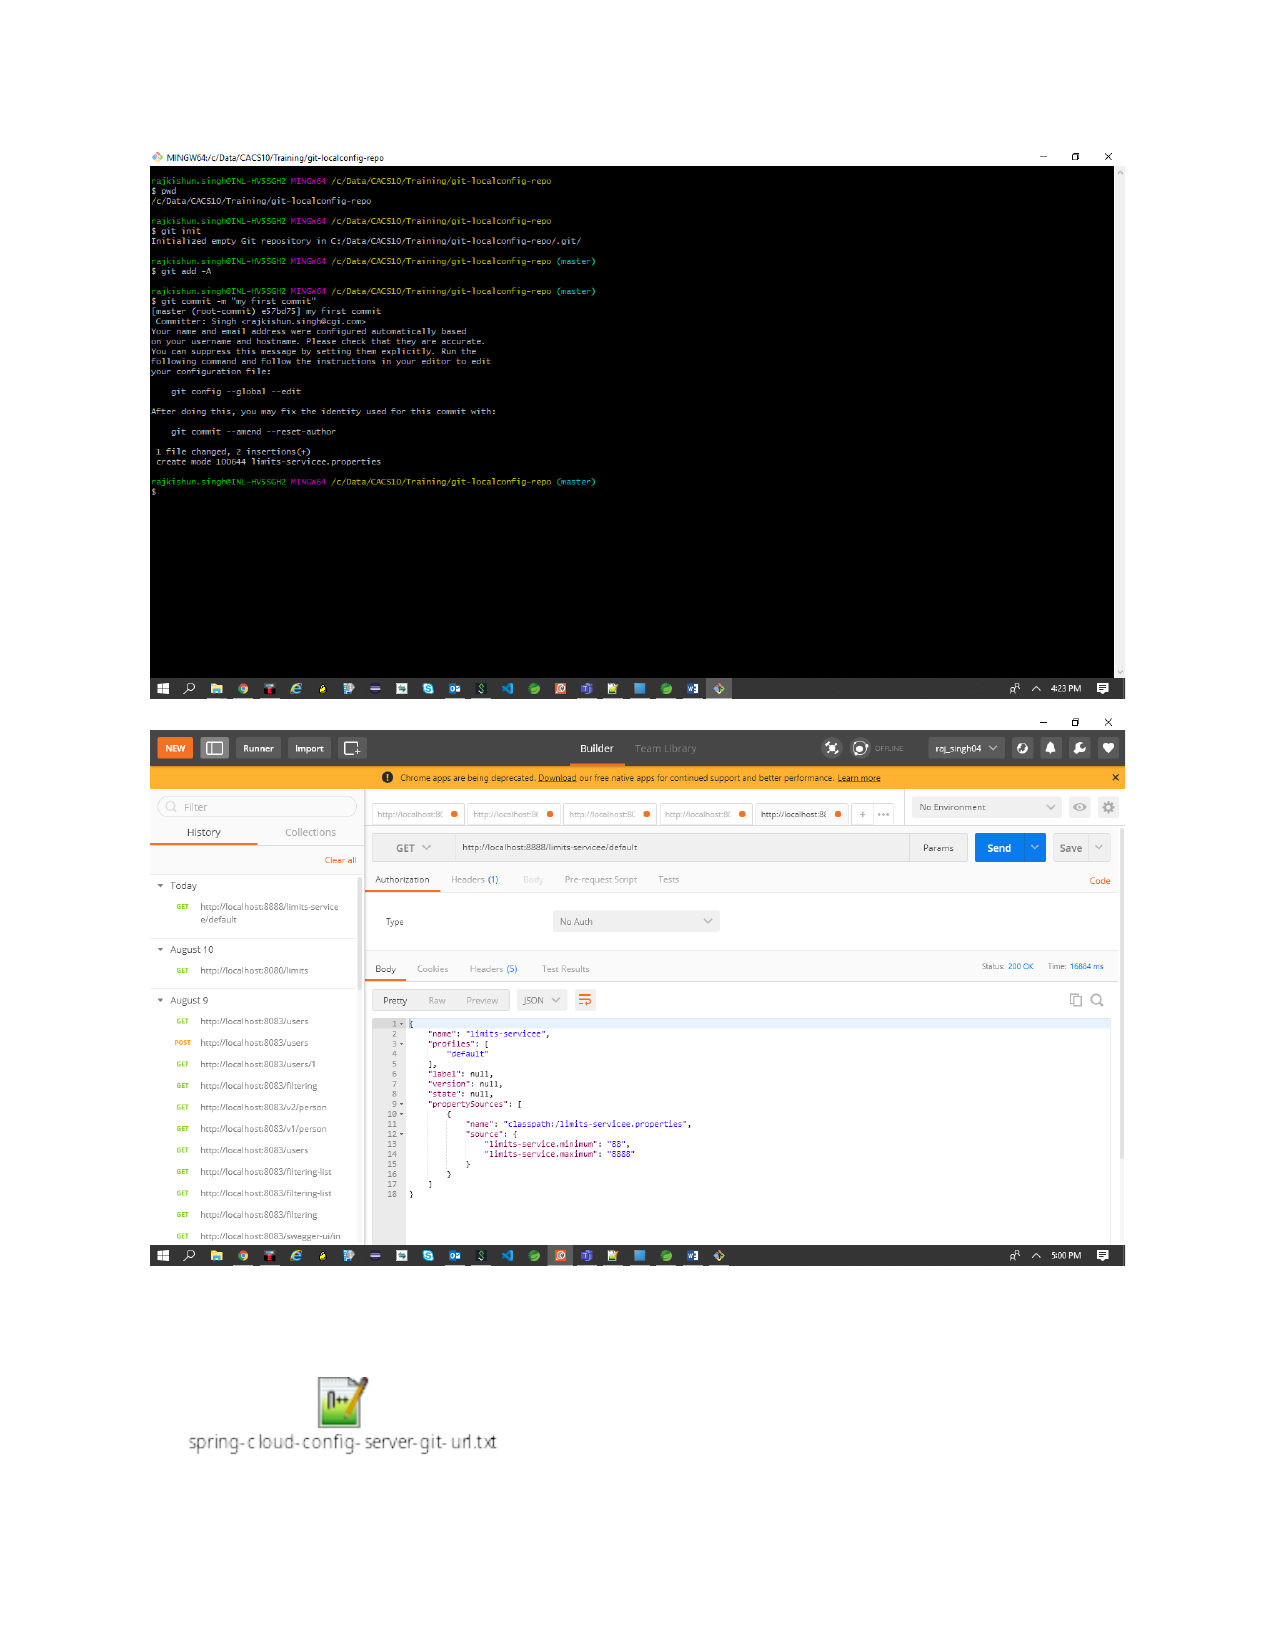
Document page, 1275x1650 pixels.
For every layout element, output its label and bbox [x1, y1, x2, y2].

picture [150, 150, 1125, 699]
picture [150, 717, 1125, 1266]
